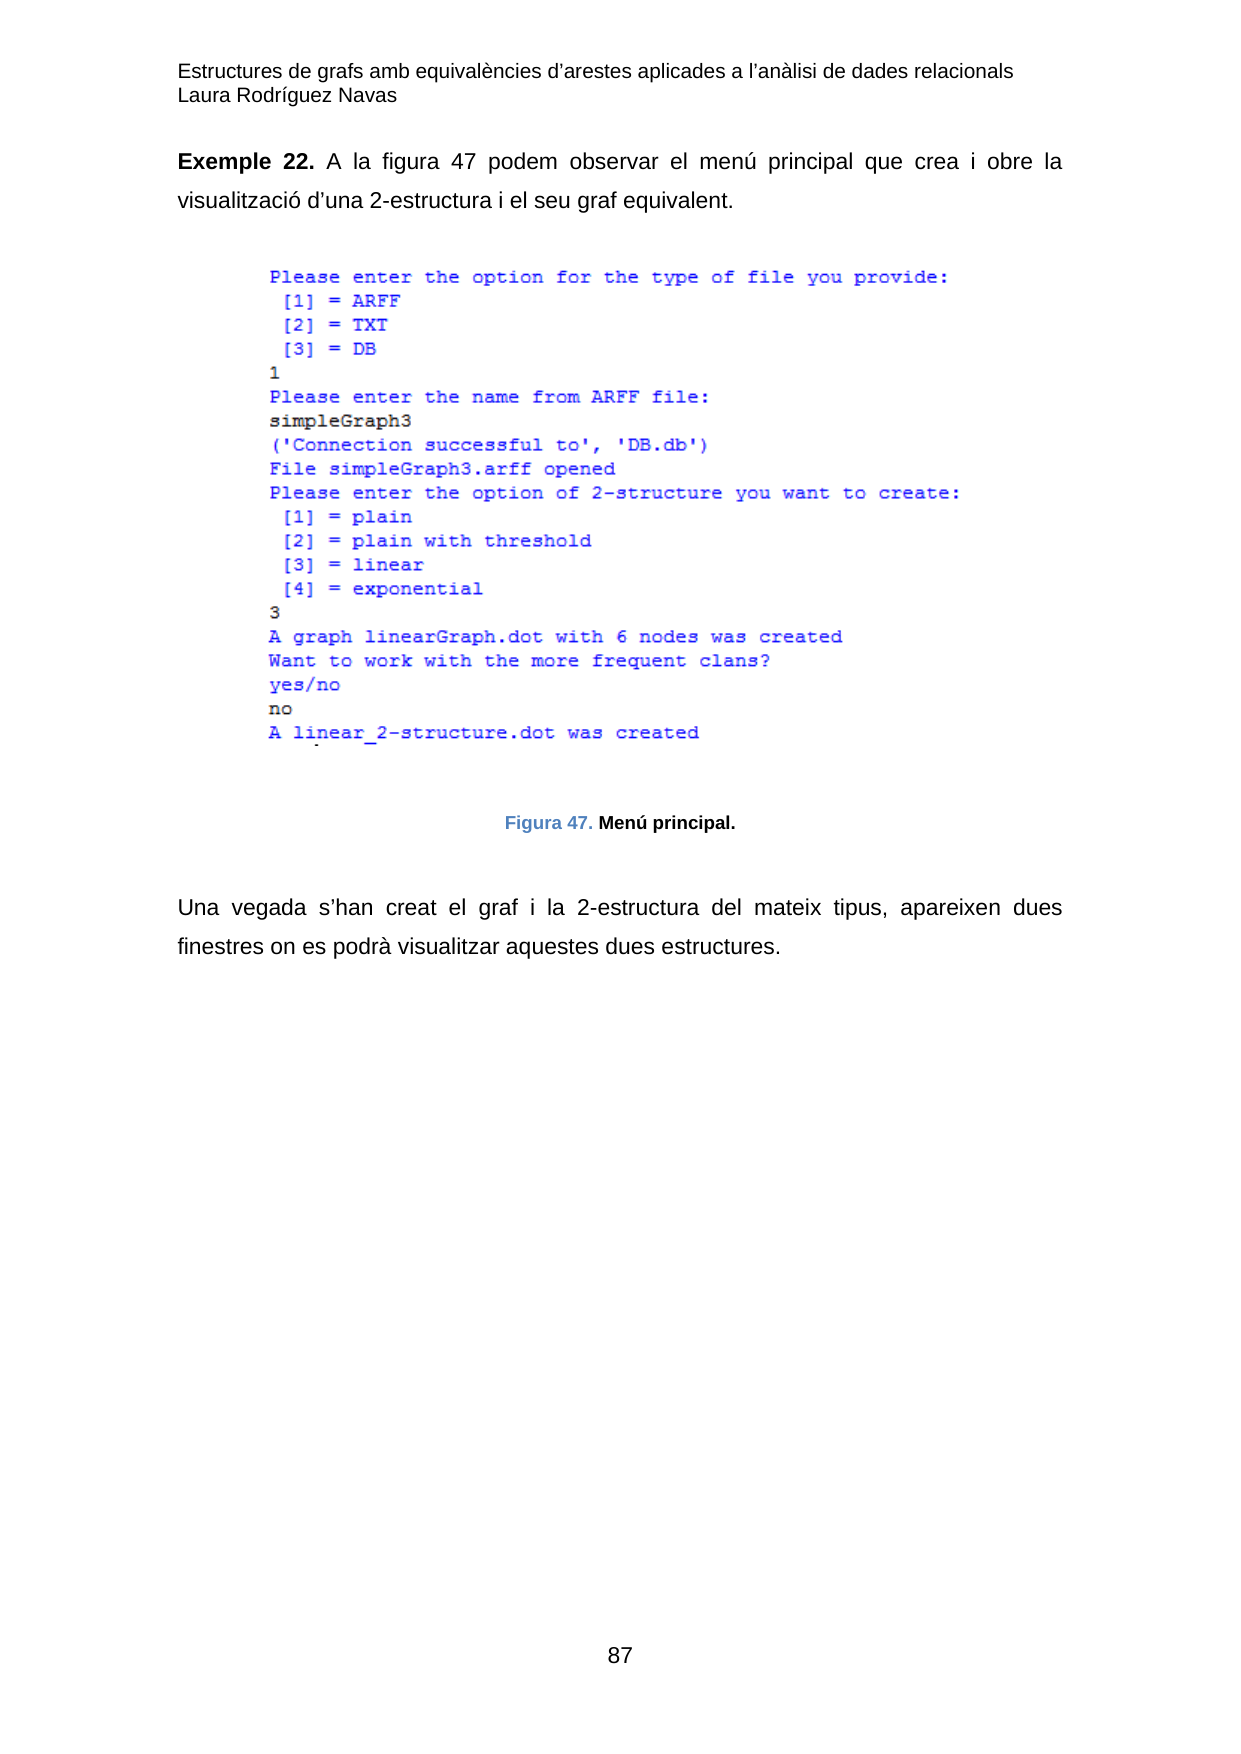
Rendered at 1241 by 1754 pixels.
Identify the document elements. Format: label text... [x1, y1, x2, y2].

text Exemple 22. A la figura 47 podem observar el menú principal que crea i obre la visualització d’una 2-estructura i el seu graf equivalent. [177, 148, 1063, 213]
text Figura 47. Menú principal. [177, 812, 1063, 833]
picture [266, 266, 974, 746]
text Una vegada s’han creat el graf i la 2-estructura del mateix tipus, apareixen dues finestres on es podrà visualitzar aquestes dues estructures. [177, 893, 1063, 959]
